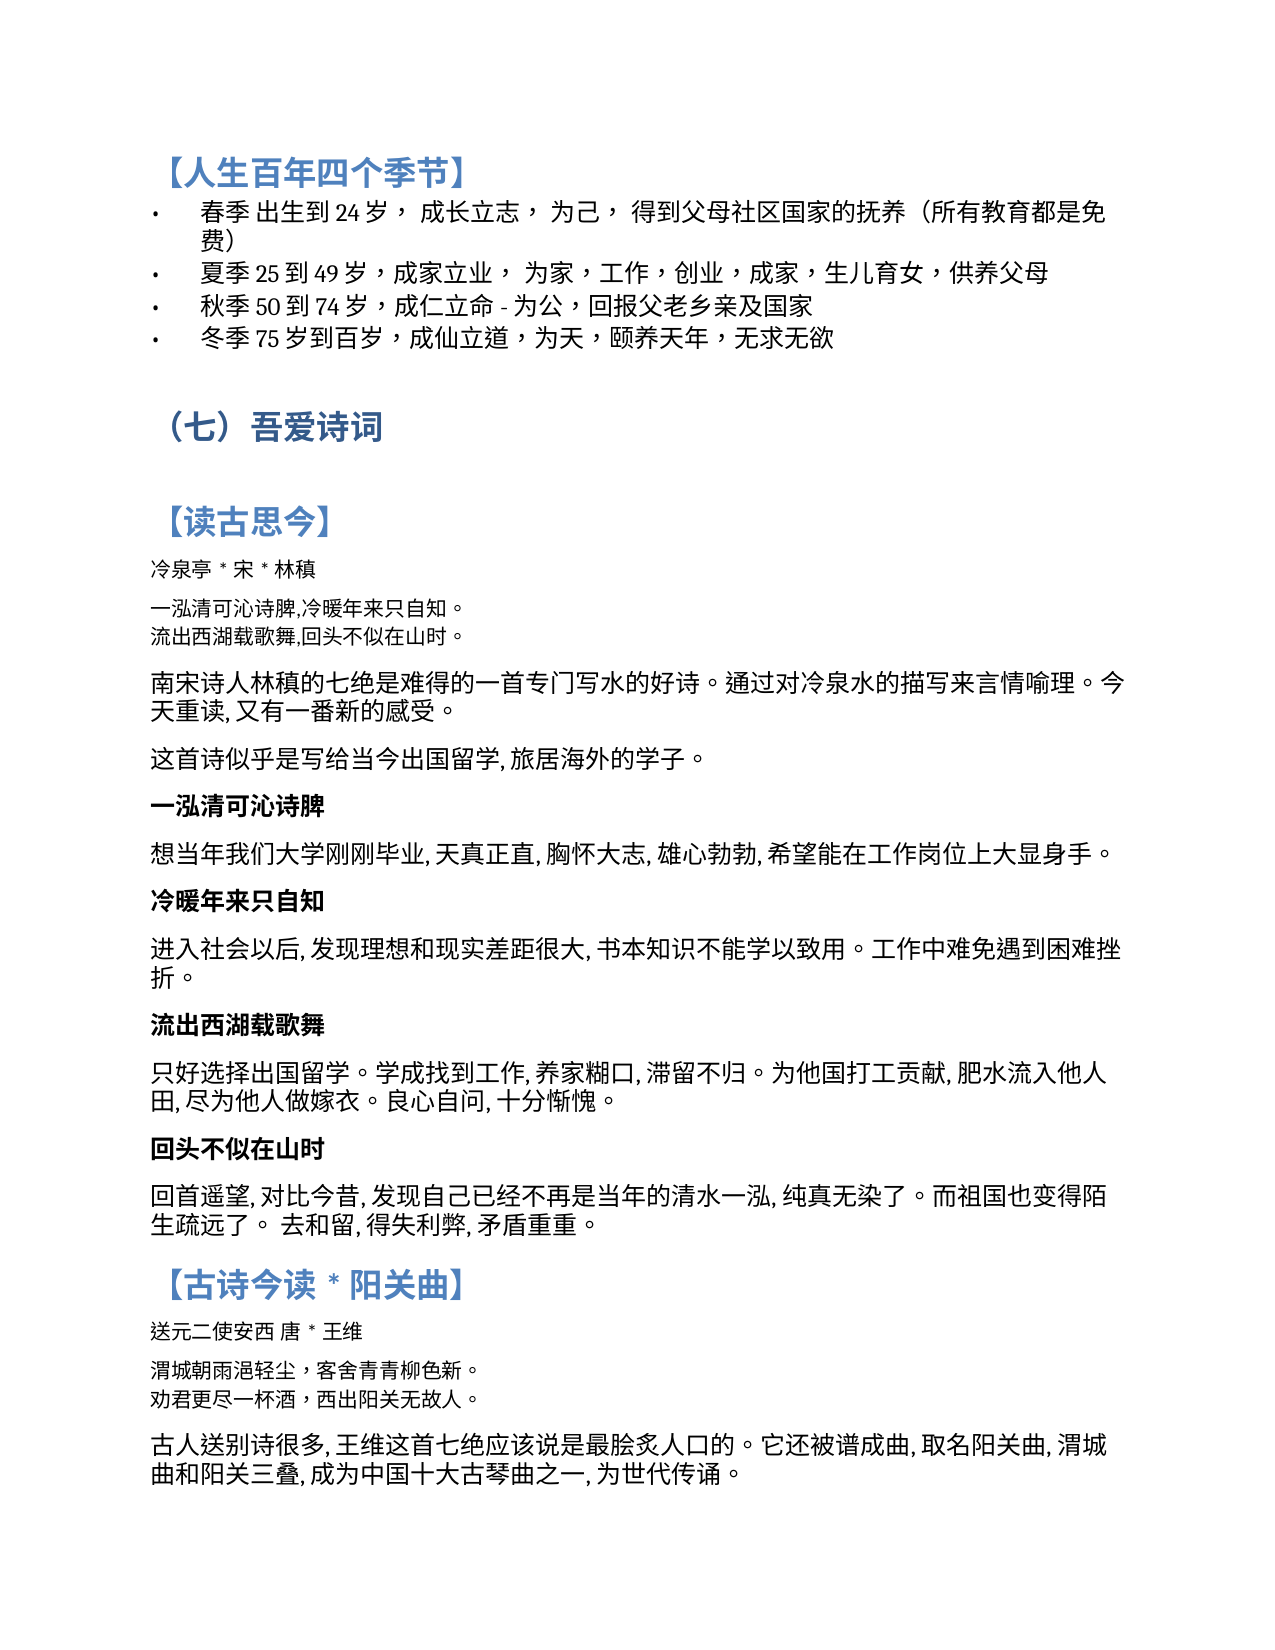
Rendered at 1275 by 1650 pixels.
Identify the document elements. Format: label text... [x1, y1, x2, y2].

list 冬季 75岁到百岁，成仙立道，为天，颐养天年，无求无欲 [150, 325, 1125, 354]
list 春季 出生到24岁， 成长立志， 为己， 得到父母社区国家的抚养（所有教育都是免费） [150, 199, 1125, 257]
subtitle 【人生百年四个季节】 [150, 150, 1125, 195]
text 送元二使安西 唐 * 王维 [150, 1317, 1125, 1346]
text 南宋诗人林稹的七绝是难得的一首专门写水的好诗。通过对冷泉水的描写来言情喻理。今天重读, 又有一番新的感受。 [150, 669, 1125, 727]
text 冷泉亭 * 宋 * 林稹 [150, 555, 1125, 583]
text 一泓清可沁诗脾,冷暖年来只自知。 流出西湖载歌舞,回头不似在山时。 [150, 594, 1125, 651]
text 一泓清可沁诗脾 [150, 793, 1125, 822]
text 古人送别诗很多, 王维这首七绝应该说是最脍炙人口的。它还被谱成曲, 取名阳关曲, 渭城曲和阳关三叠, 成为中国十大古琴曲之一, 为世代传诵。 [150, 1432, 1125, 1489]
list 夏季 25到49岁，成家立业， 为家，工作，创业，成家，生儿育女，供养父母 [150, 260, 1125, 289]
text 回头不似在山时 [150, 1136, 1125, 1164]
text 进入社会以后, 发现理想和现实差距很大, 书本知识不能学以致用。工作中难免遇到困难挫折。 [150, 936, 1125, 993]
text 回首遥望, 对比今昔, 发现自己已经不再是当年的清水一泓, 纯真无染了。而祖国也变得陌生疏远了。 去和留, 得失利弊, 矛盾重重。 [150, 1183, 1125, 1241]
subtitle 【读古思今】 [150, 499, 1125, 544]
text 只好选择出国留学。学成找到工作, 养家糊口, 滞留不归。为他国打工贡献, 肥水流入他人田, 尽为他人做嫁衣。良心自问, 十分惭愧。 [150, 1059, 1125, 1117]
text 流出西湖载歌舞 [150, 1012, 1125, 1041]
text 这首诗似乎是写给当今出国留学, 旅居海外的学子。 [150, 746, 1125, 774]
subtitle 【古诗今读 * 阳关曲】 [150, 1262, 1125, 1307]
text 想当年我们大学刚刚毕业, 天真正直, 胸怀大志, 雄心勃勃, 希望能在工作岗位上大显身手。 [150, 841, 1125, 869]
subtitle （七）吾爱诗词 [150, 404, 1125, 449]
text 冷暖年来只自知 [150, 888, 1125, 917]
list 秋季 50到74岁，成仁立命 - 为公，回报父老乡亲及国家 [150, 293, 1125, 322]
text 渭城朝雨浥轻尘，客舍青青柳色新。 劝君更尽一杯酒，西出阳关无故人。 [150, 1356, 1125, 1413]
